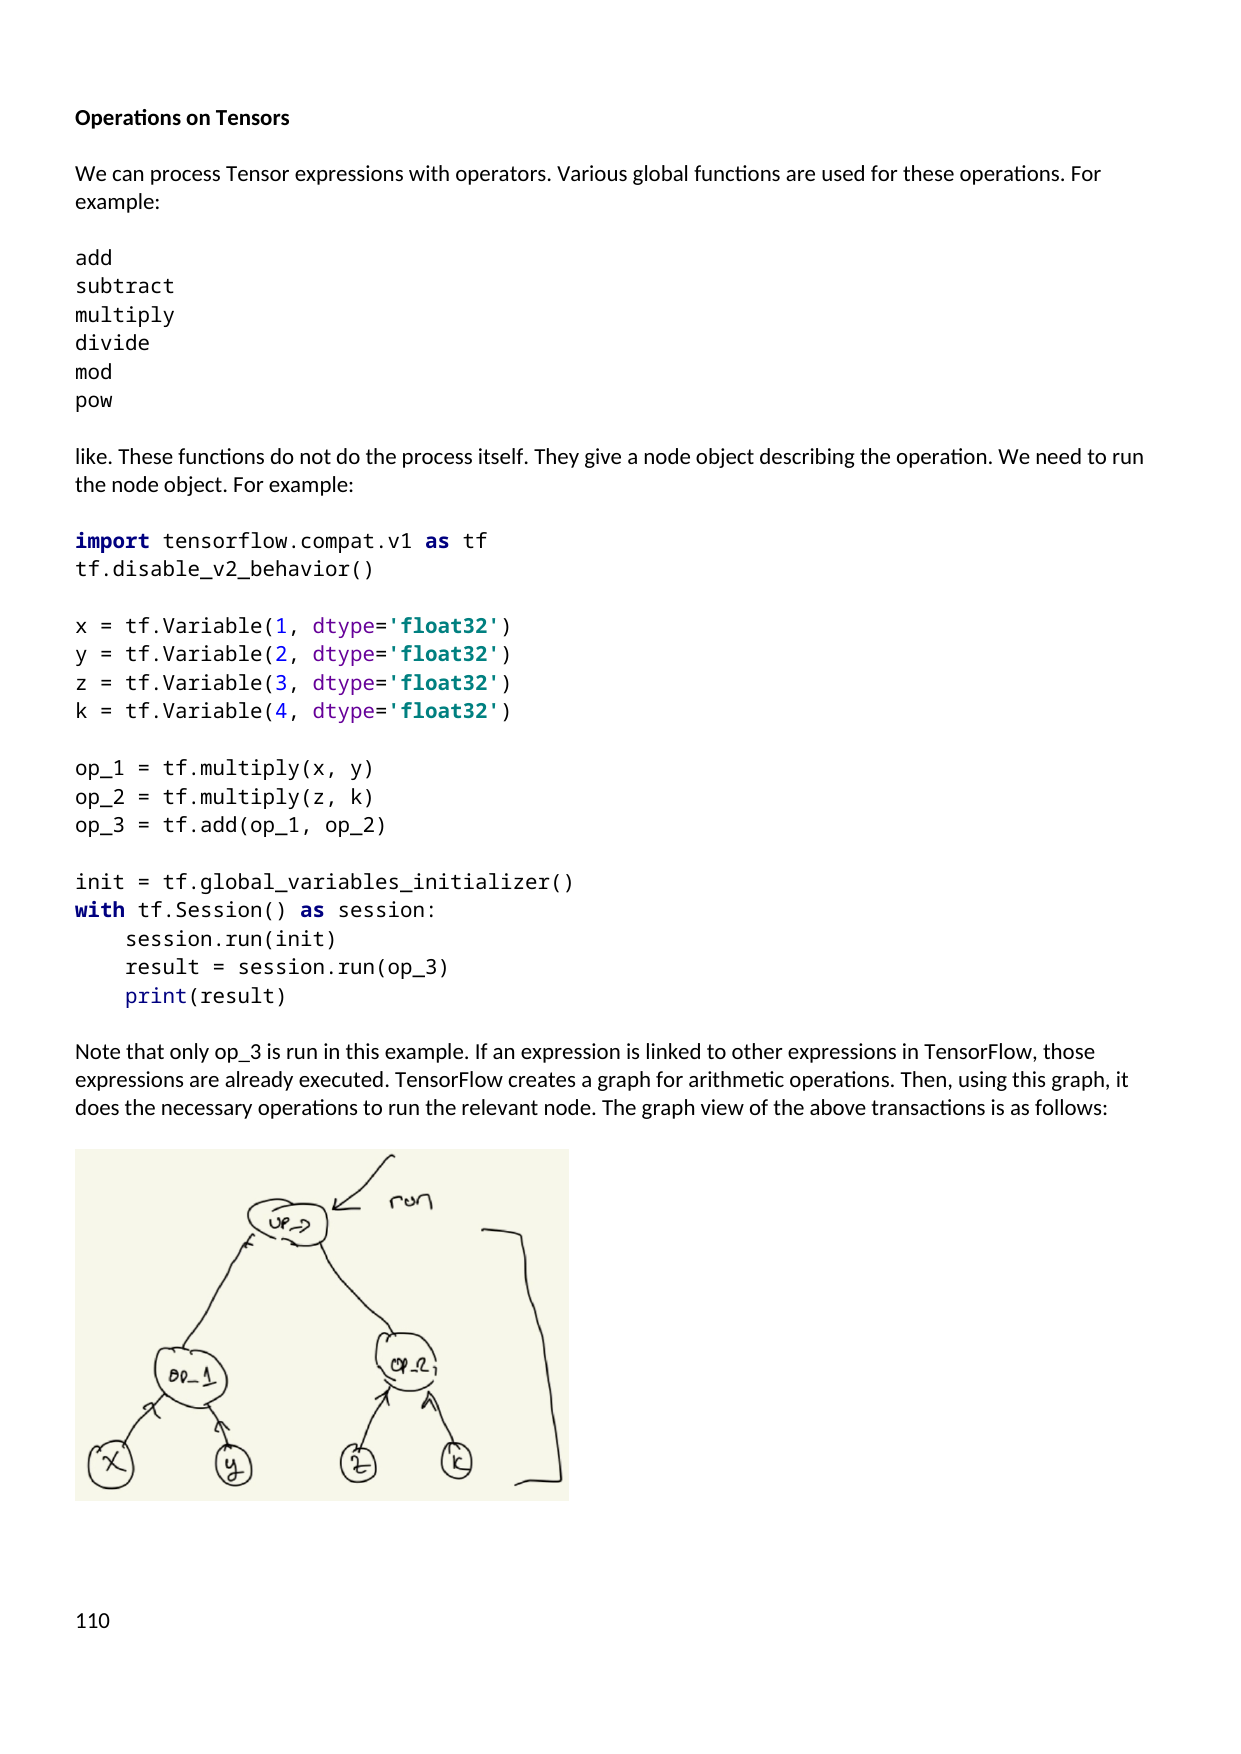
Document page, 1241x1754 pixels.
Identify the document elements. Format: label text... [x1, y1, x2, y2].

text like. These functions do not do the process itself. They give a node object describing the operation. We need to run the node object. For example: [75, 442, 1165, 498]
text pow [75, 385, 1165, 414]
text Note that only op_3 is run in this example. If an expression is linked to other expressions in TensorFlow, those expressions are already executed. TensorFlow creates a graph for arithmetic operations. Then, using this graph, it does the necessary operations to run the relevant node. The graph view of the above transactions is as follows: [75, 1037, 1165, 1121]
text mod [75, 357, 1165, 385]
text import tensorflow.compat.v1 as tf tf.disable_v2_behavior() x = tf.Variable(1, dtype='float32') y = tf.Variable(2, dtype='float32') z = tf.Variable(3, dtype='float32') k = tf.Variable(4, dtype='float32') op_1 = tf.multiply(x, y) op_2 = tf.multiply(z, k) op_3 = tf.add(op_1, op_2) init = tf.global_variables_initializer() with tf.Session() as session: session.run(init) result = session.run(op_3) print(result) [75, 526, 1165, 1009]
picture [75, 1149, 569, 1501]
text multiply [75, 300, 1165, 328]
text add [75, 243, 1165, 272]
text Operations on Tensors [75, 103, 1165, 131]
text divide [75, 328, 1165, 357]
text We can process Tensor expressions with operators. Various global functions are used for these operations. For example: [75, 159, 1165, 215]
text subtract [75, 272, 1165, 300]
